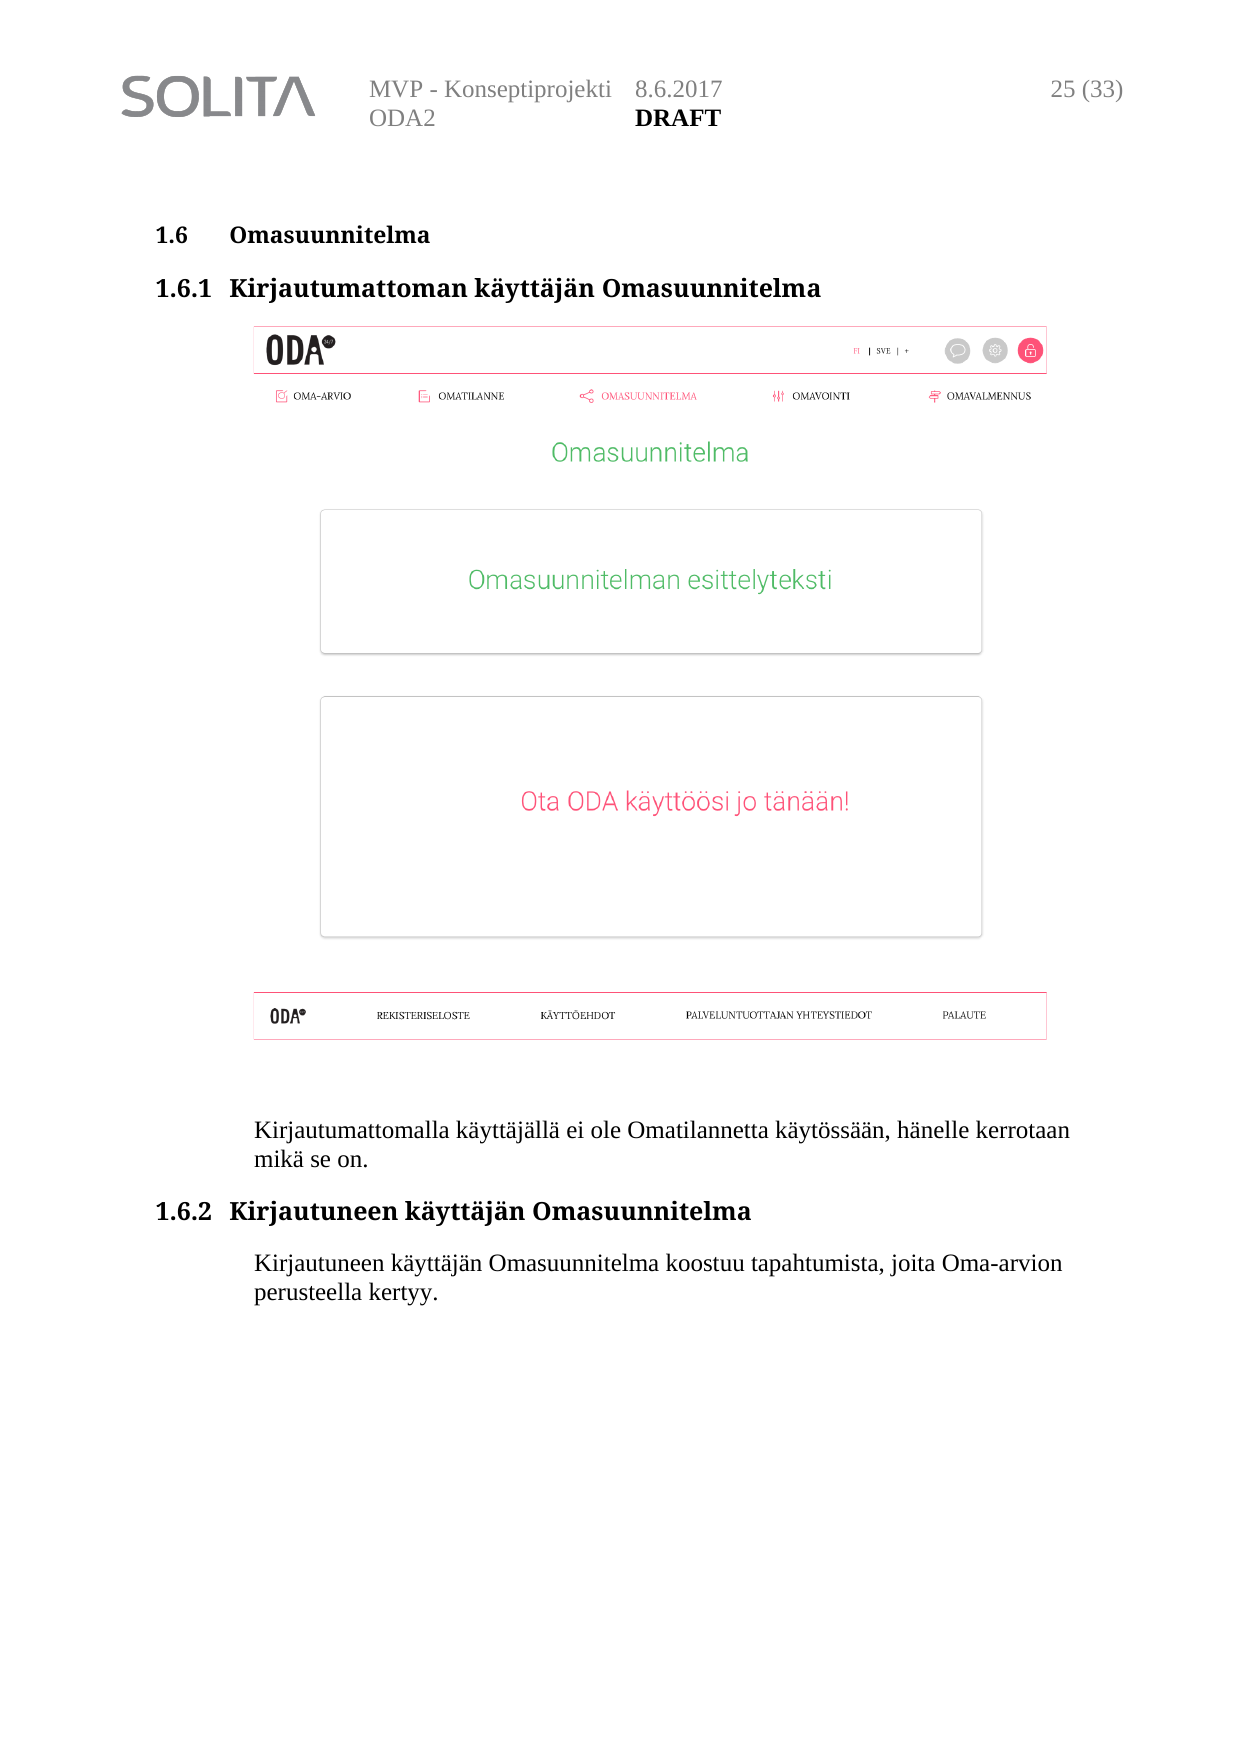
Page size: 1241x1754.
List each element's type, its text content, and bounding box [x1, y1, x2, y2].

text Kirjautuneen käyttäjän Omasuunnitelma koostuu tapahtumista, joita Oma-arvion perusteella kertyy. [254, 1248, 1122, 1306]
subtitle Omasuunnitelma [155, 218, 1122, 250]
picture [253, 325, 1047, 1095]
text Kirjautumattomalla käyttäjällä ei ole Omatilannetta käytössään, hänelle kerrotaan mikä se on. [254, 1115, 1122, 1173]
subtitle Kirjautuneen käyttäjän Omasuunnitelma [155, 1193, 1122, 1227]
picture [118, 73, 320, 119]
subtitle Kirjautumattoman käyttäjän Omasuunnitelma [155, 271, 1122, 305]
